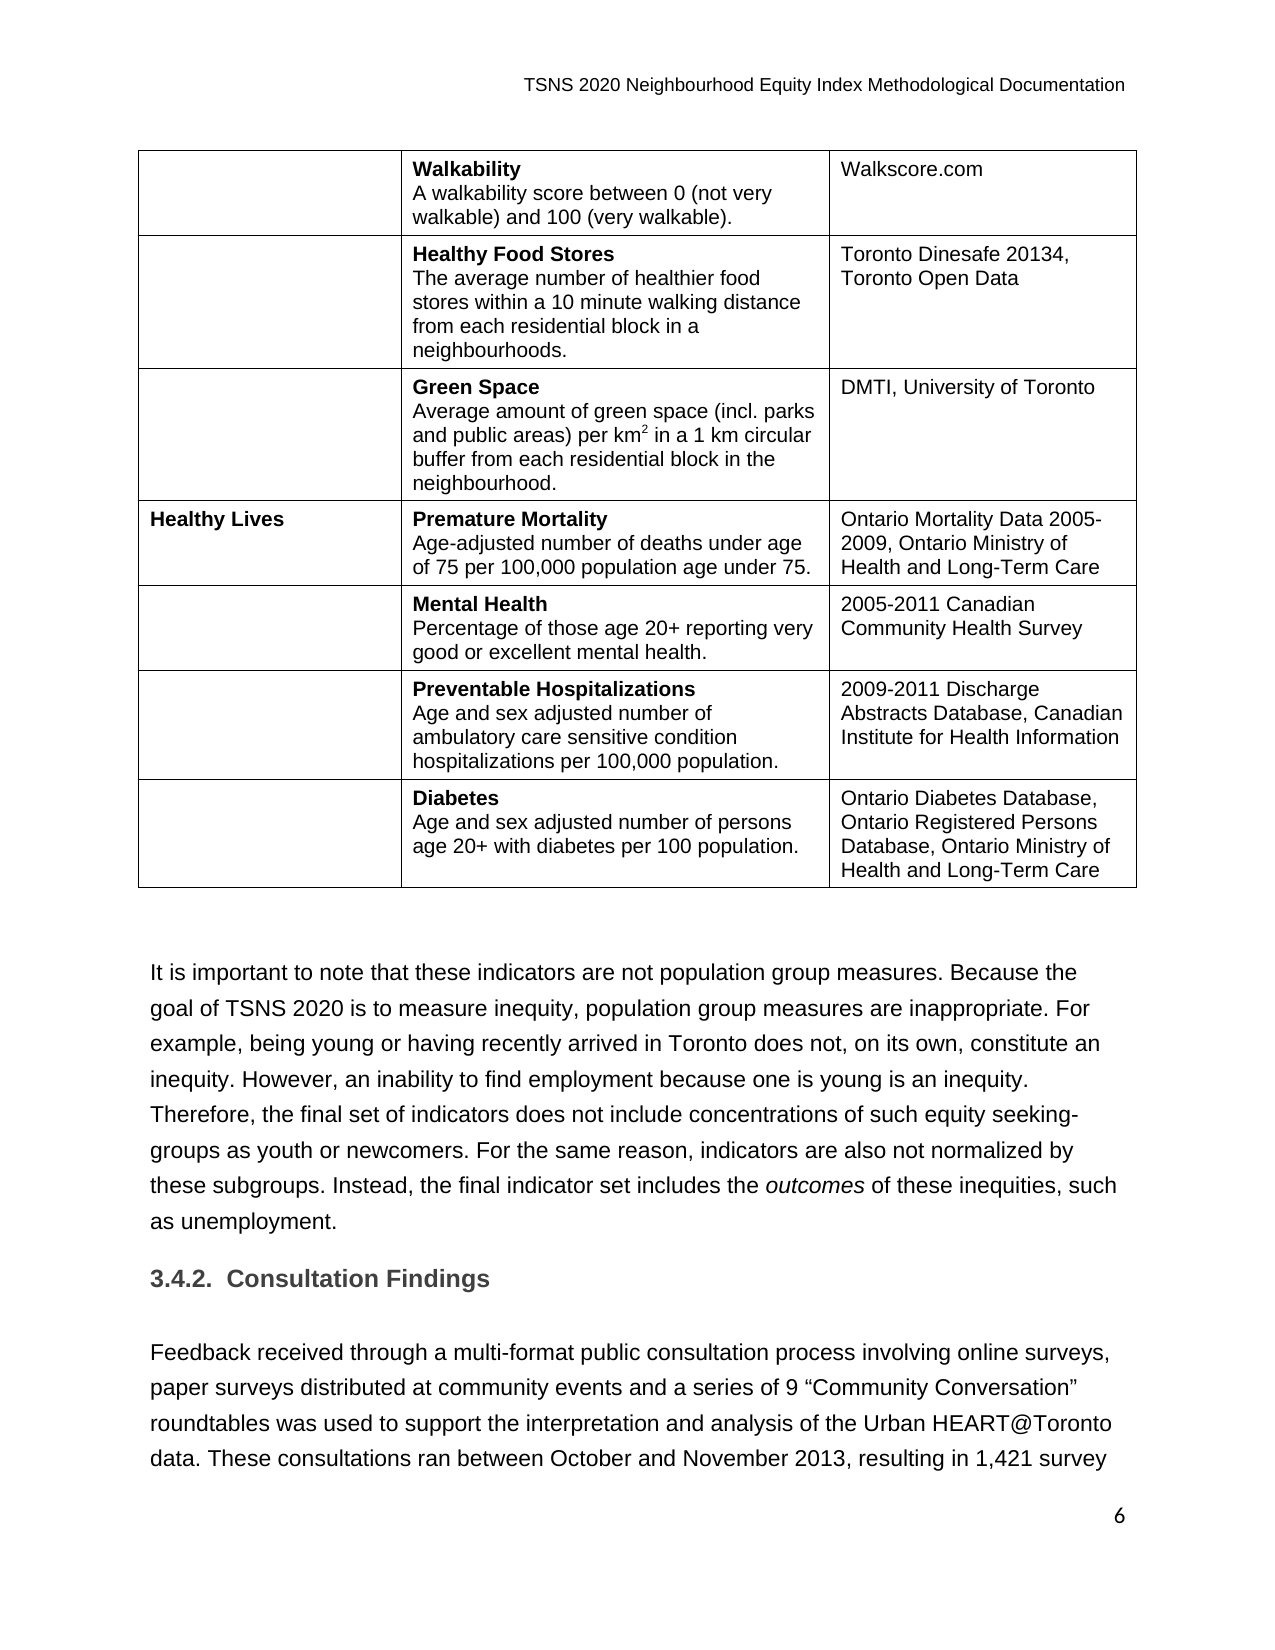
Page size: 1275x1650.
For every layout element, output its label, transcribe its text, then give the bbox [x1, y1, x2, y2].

table_cell 2005-2011 Canadian Community Health Survey [830, 586, 1136, 670]
table_cell [139, 671, 401, 778]
table_cell Premature Mortality Age-adjusted number of deaths under age of 75 per 100,000 population age under 75. [402, 501, 829, 585]
table_cell Green Space Average amount of green space (incl. parks and public areas) per km2 in a 1 km circular buffer from each residential block in the neighbourhood. [402, 369, 829, 500]
subtitle 3.4.2. Consultation Findings [150, 1264, 1125, 1293]
table_cell Ontario Mortality Data 2005-2009, Ontario Ministry of Health and Long-Term Care [830, 501, 1136, 585]
table_cell Walkability A walkability score between 0 (not very walkable) and 100 (very walkable). [402, 151, 829, 235]
table_cell Ontario Diabetes Database, Ontario Registered Persons Database, Ontario Ministry of Health and Long-Term Care [830, 780, 1136, 887]
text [150, 1339, 1125, 1472]
table_cell [139, 236, 401, 367]
table_cell 2009-2011 Discharge Abstracts Database, Canadian Institute for Health Information [830, 671, 1136, 778]
table_cell Diabetes Age and sex adjusted number of persons age 20+ with diabetes per 100 population. [402, 780, 829, 887]
table_cell [139, 586, 401, 670]
table_cell Healthy Lives [139, 501, 401, 585]
table_cell Healthy Food Stores The average number of healthier food stores within a 10 minute walking distance from each residential block in a neighbourhoods. [402, 236, 829, 367]
table_cell DMTI, University of Toronto [830, 369, 1136, 500]
table_cell Toronto Dinesafe 20134, Toronto Open Data [830, 236, 1136, 367]
table_cell [139, 151, 401, 235]
table_cell [139, 369, 401, 500]
text It is important to note that these indicators are not population group measures. Because the goal of TSNS 2020 is to measure inequity, population group measures are inappropriate. For example, being young or having recently arrived in Toronto does not, on its own, constitute an inequity. However, an inability to find employment because one is young is an inequity. Therefore, the final set of indicators does not include concentrations of such equity seeking-groups as youth or newcomers. For the same reason, indicators are also not normalized by these subgroups. Instead, the final indicator set includes the outcomes of these inequities, such as unemployment. [150, 959, 1125, 1234]
table_cell Mental Health Percentage of those age 20+ reporting very good or excellent mental health. [402, 586, 829, 670]
table_cell [139, 780, 401, 887]
table_cell Preventable Hospitalizations Age and sex adjusted number of ambulatory care sensitive condition hospitalizations per 100,000 population. [402, 671, 829, 778]
table_cell Walkscore.com [830, 151, 1136, 235]
